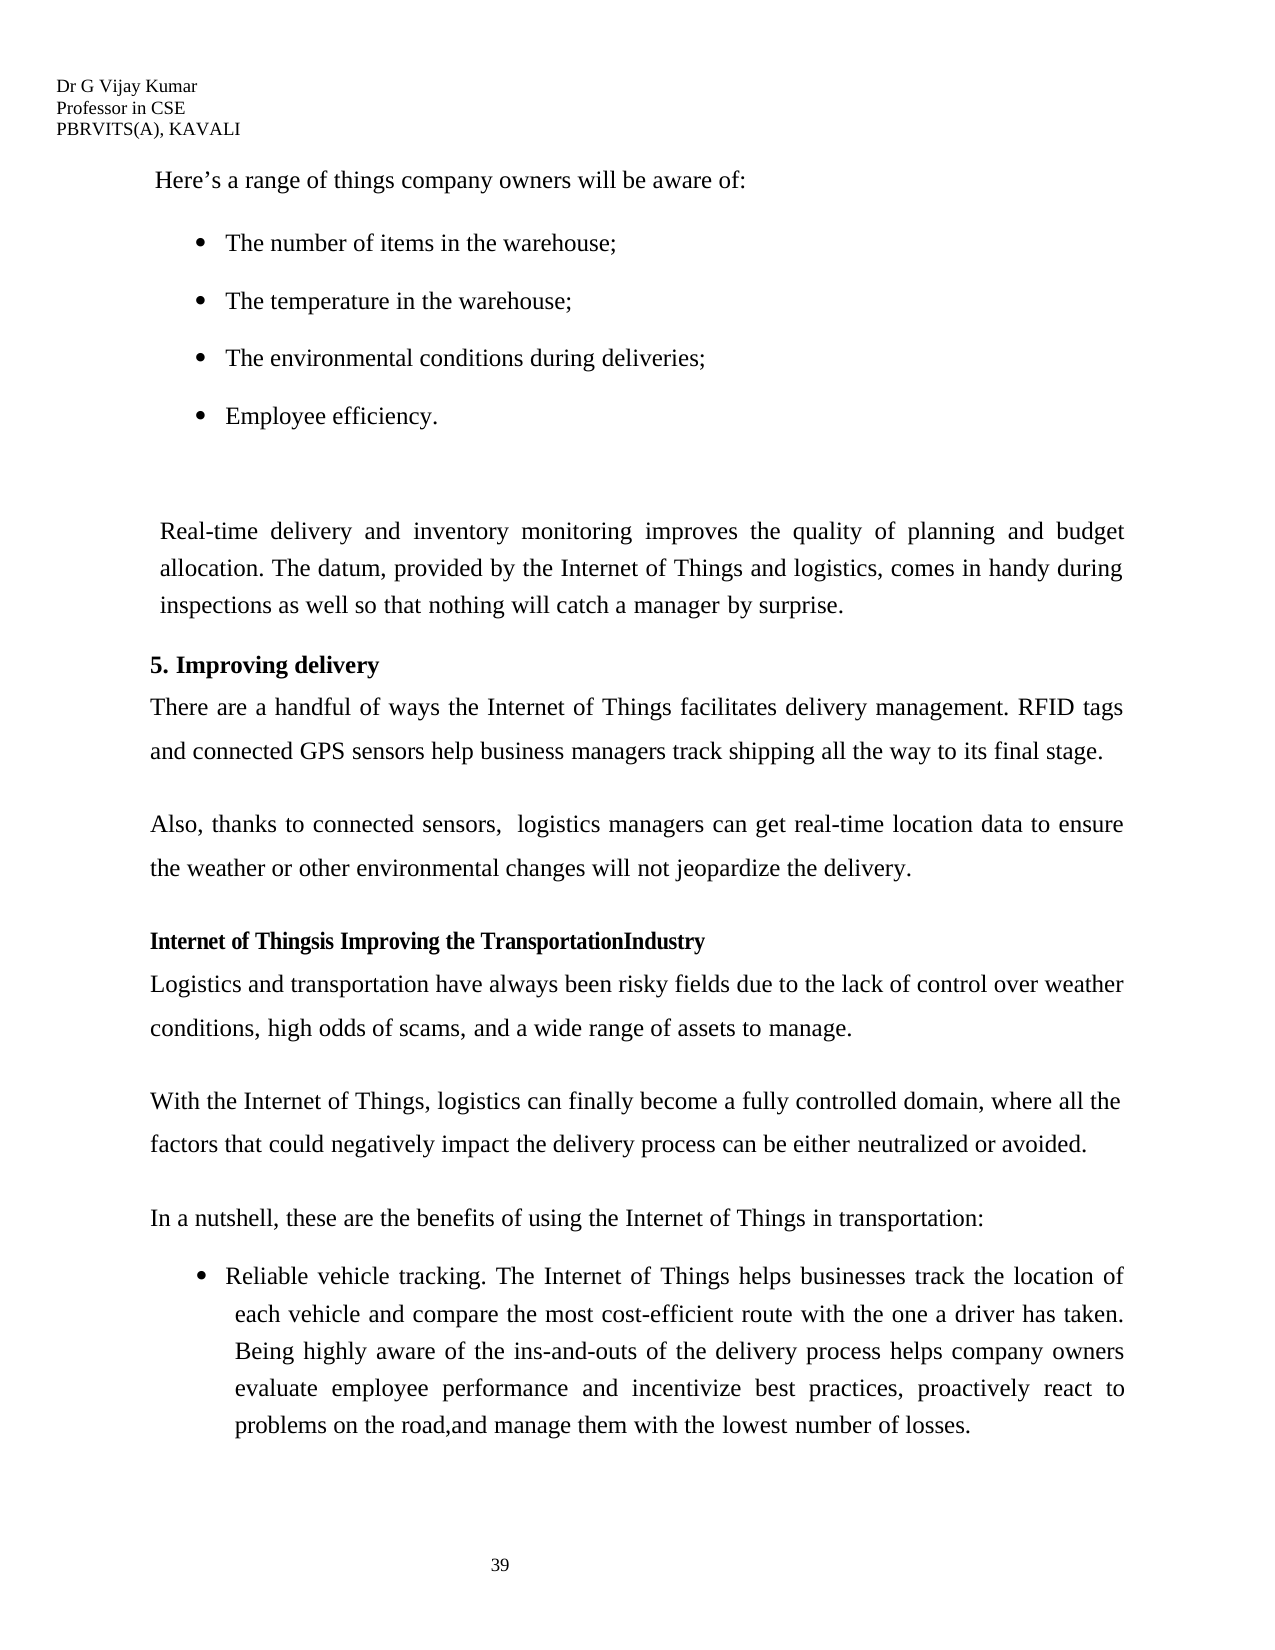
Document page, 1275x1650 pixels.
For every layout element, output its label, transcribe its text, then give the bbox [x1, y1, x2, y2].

subtitle Improving delivery [150, 650, 1271, 678]
text There are a handful of ways the Internet of Things facilitates delivery management. RFID tags and connected GPS sensors help business managers track shipping all the way to its final stage. [150, 692, 1124, 765]
text Also, thanks to connected sensors, logistics managers can get real-time location data to ensure the weather or other environmental changes will not jeopardize the delivery. [150, 809, 1125, 882]
text With the Internet of Things, logistics can finally become a fully controlled domain, where all the factors that could negatively impact the delivery process can be either neutralized or avoided. [150, 1086, 1123, 1158]
list The temperature in the warehouse; [196, 286, 1271, 315]
text Real-time delivery and inventory monitoring improves the quality of planning and budget allocation. The datum, provided by the Internet of Things and logistics, comes in handy during inspections as well so that nothing will catch a manager by surprise. [159, 516, 1124, 619]
list The number of items in the warehouse; [196, 228, 1271, 257]
list The environmental conditions during deliveries; [196, 343, 1271, 372]
text Here’s a range of things company owners will be aware of: [154, 165, 1271, 193]
text In a nutshell, these are the benefits of using the Internet of Things in transportation: [150, 1203, 1271, 1231]
text Logistics and transportation have always been risky fields due to the lack of control over weather conditions, high odds of scams, and a wide range of assets to manage. [150, 969, 1124, 1042]
list Reliable vehicle tracking. The Internet of Things helps businesses track the location of each vehicle and compare the most cost-efficient route with the one a driver has taken. Being highly aware of the ins-and-outs of the delivery process helps company owners evaluate employee performance and incentivize best practices, proactively react to problems on the road,and manage them with the lowest number of losses. [197, 1261, 1125, 1439]
list Employee efficiency. [196, 401, 1271, 429]
subtitle Internet of Thingsis Improving the TransportationIndustry [149, 926, 1271, 955]
